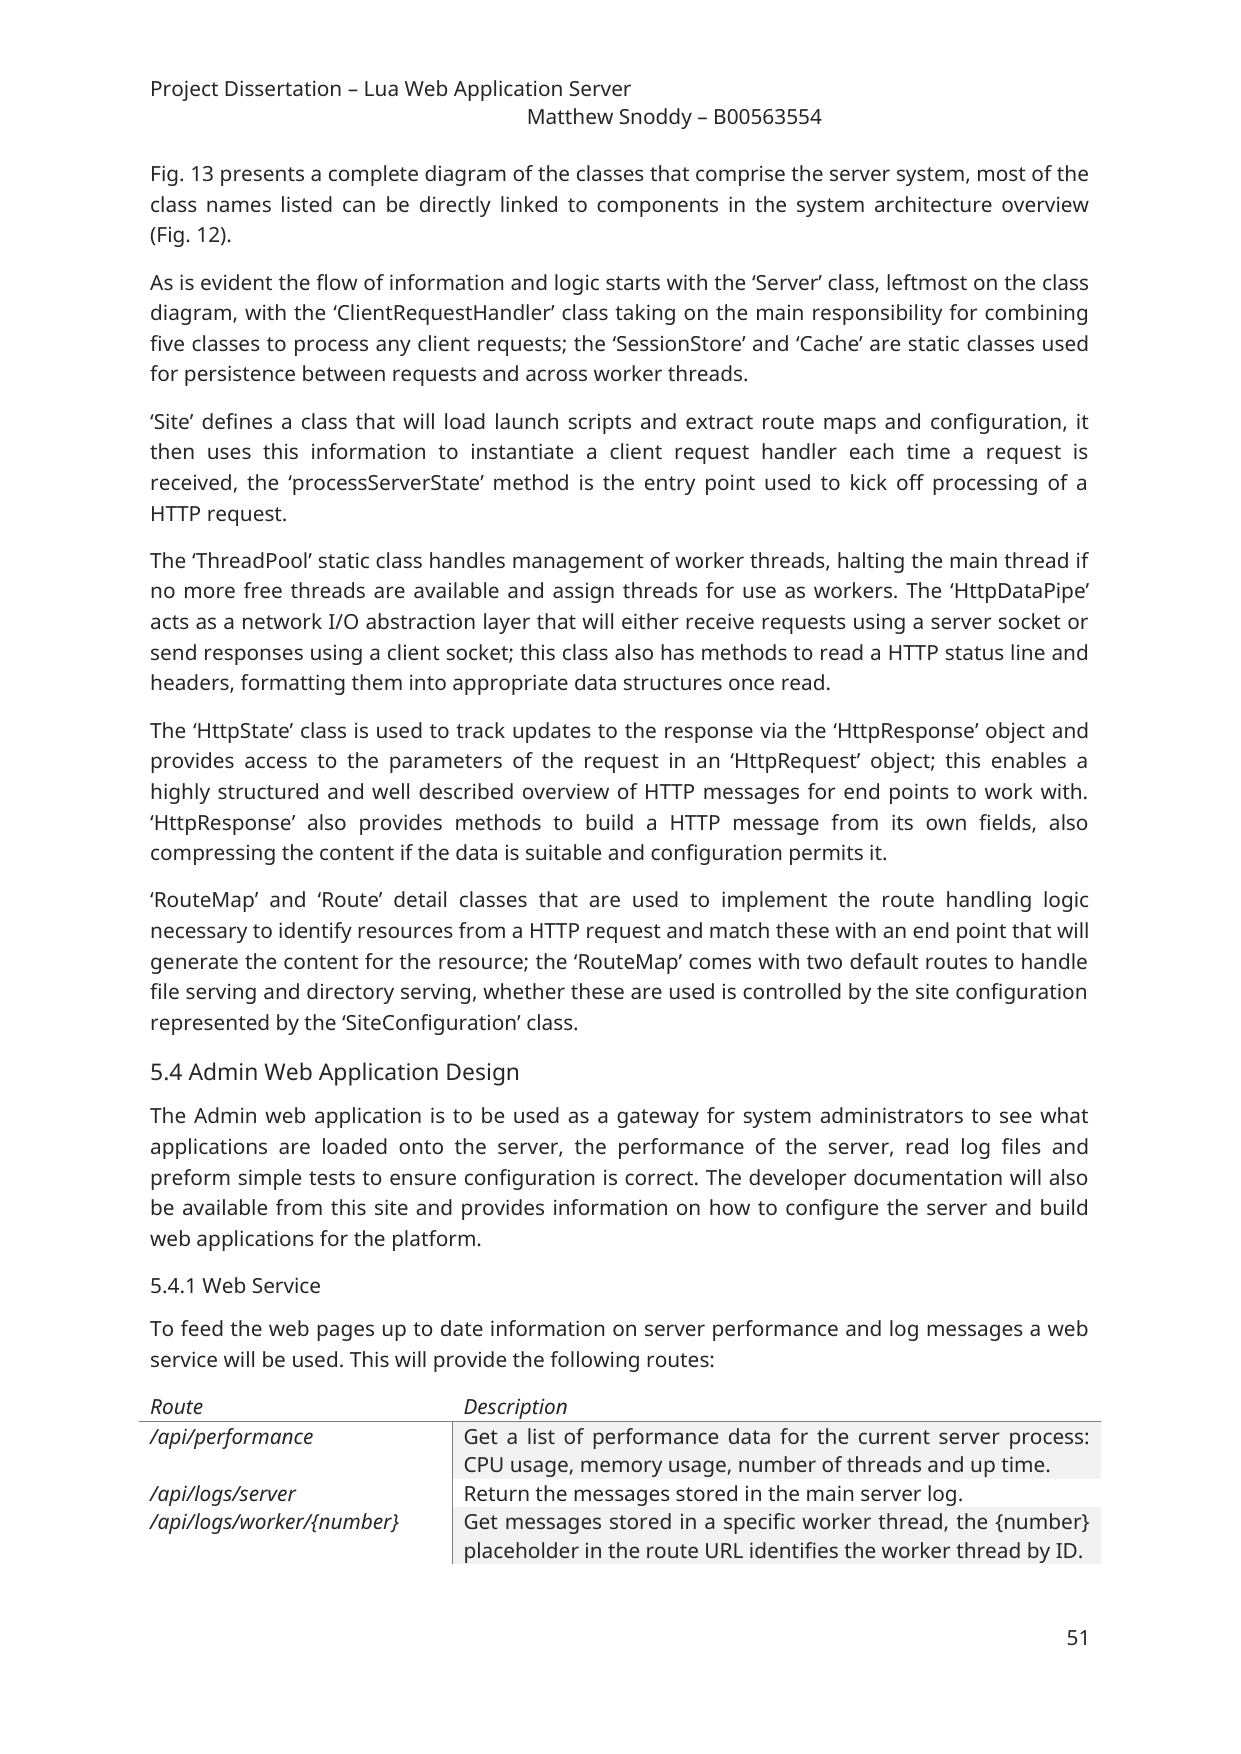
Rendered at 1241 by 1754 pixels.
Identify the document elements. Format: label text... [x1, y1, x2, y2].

text The ‘HttpState’ class is used to track updates to the response via the ‘HttpResponse’ object and provides access to the parameters of the request in an ‘HttpRequest’ object; this enables a highly structured and well described overview of HTTP messages for end points to work with. ‘HttpResponse’ also provides methods to build a HTTP message from its own fields, also compressing the content if the data is suitable and configuration permits it. [150, 716, 1090, 867]
text The ‘ThreadPool’ static class handles management of worker threads, halting the main thread if no more free threads are available and assign threads for use as workers. The ‘HttpDataPipe’ acts as a network I/O abstraction layer that will either receive requests using a server socket or send responses using a client socket; this class also has methods to read a HTTP status line and headers, formatting them into appropriate data structures once read. [150, 546, 1090, 697]
text ‘Site’ defines a class that will load launch scripts and extract route maps and configuration, it then uses this information to instantiate a client request handler each time a request is received, the ‘processServerState’ method is the entry point used to kick off processing of a HTTP request. [150, 407, 1090, 527]
text As is evident the flow of information and logic starts with the ‘Server’ class, leftmost on the class diagram, with the ‘ClientRequestHandler’ class taking on the main responsibility for combining five classes to process any client requests; the ‘SessionStore’ and ‘Cache’ are static classes used for persistence between requests and across worker threads. [150, 268, 1090, 388]
text Fig. 13 presents a complete diagram of the classes that comprise the server system, most of the class names listed can be directly linked to components in the system architecture overview (Fig. 12). [150, 159, 1090, 249]
subtitle 5.4 Admin Web Application Design [150, 1055, 1090, 1087]
text The Admin web application is to be used as a gateway for system administrators to see what applications are loaded onto the server, the performance of the server, read log files and preform simple tests to ensure configuration is correct. The developer documentation will also be available from this site and provides information on how to configure the server and build web applications for the platform. [150, 1102, 1090, 1253]
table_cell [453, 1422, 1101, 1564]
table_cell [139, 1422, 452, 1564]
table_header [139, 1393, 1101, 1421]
subtitle 5.4.1 Web Service [150, 1271, 1090, 1300]
text ‘RouteMap’ and ‘Route’ detail classes that are used to implement the route handling logic necessary to identify resources from a HTTP request and match these with an end point that will generate the content for the resource; the ‘RouteMap’ comes with two default routes to handle file serving and directory serving, whether these are used is controlled by the site configuration represented by the ‘SiteConfiguration’ class. [150, 886, 1090, 1037]
text To feed the web pages up to date information on server performance and log messages a web service will be used. This will provide the following routes: [150, 1314, 1090, 1374]
